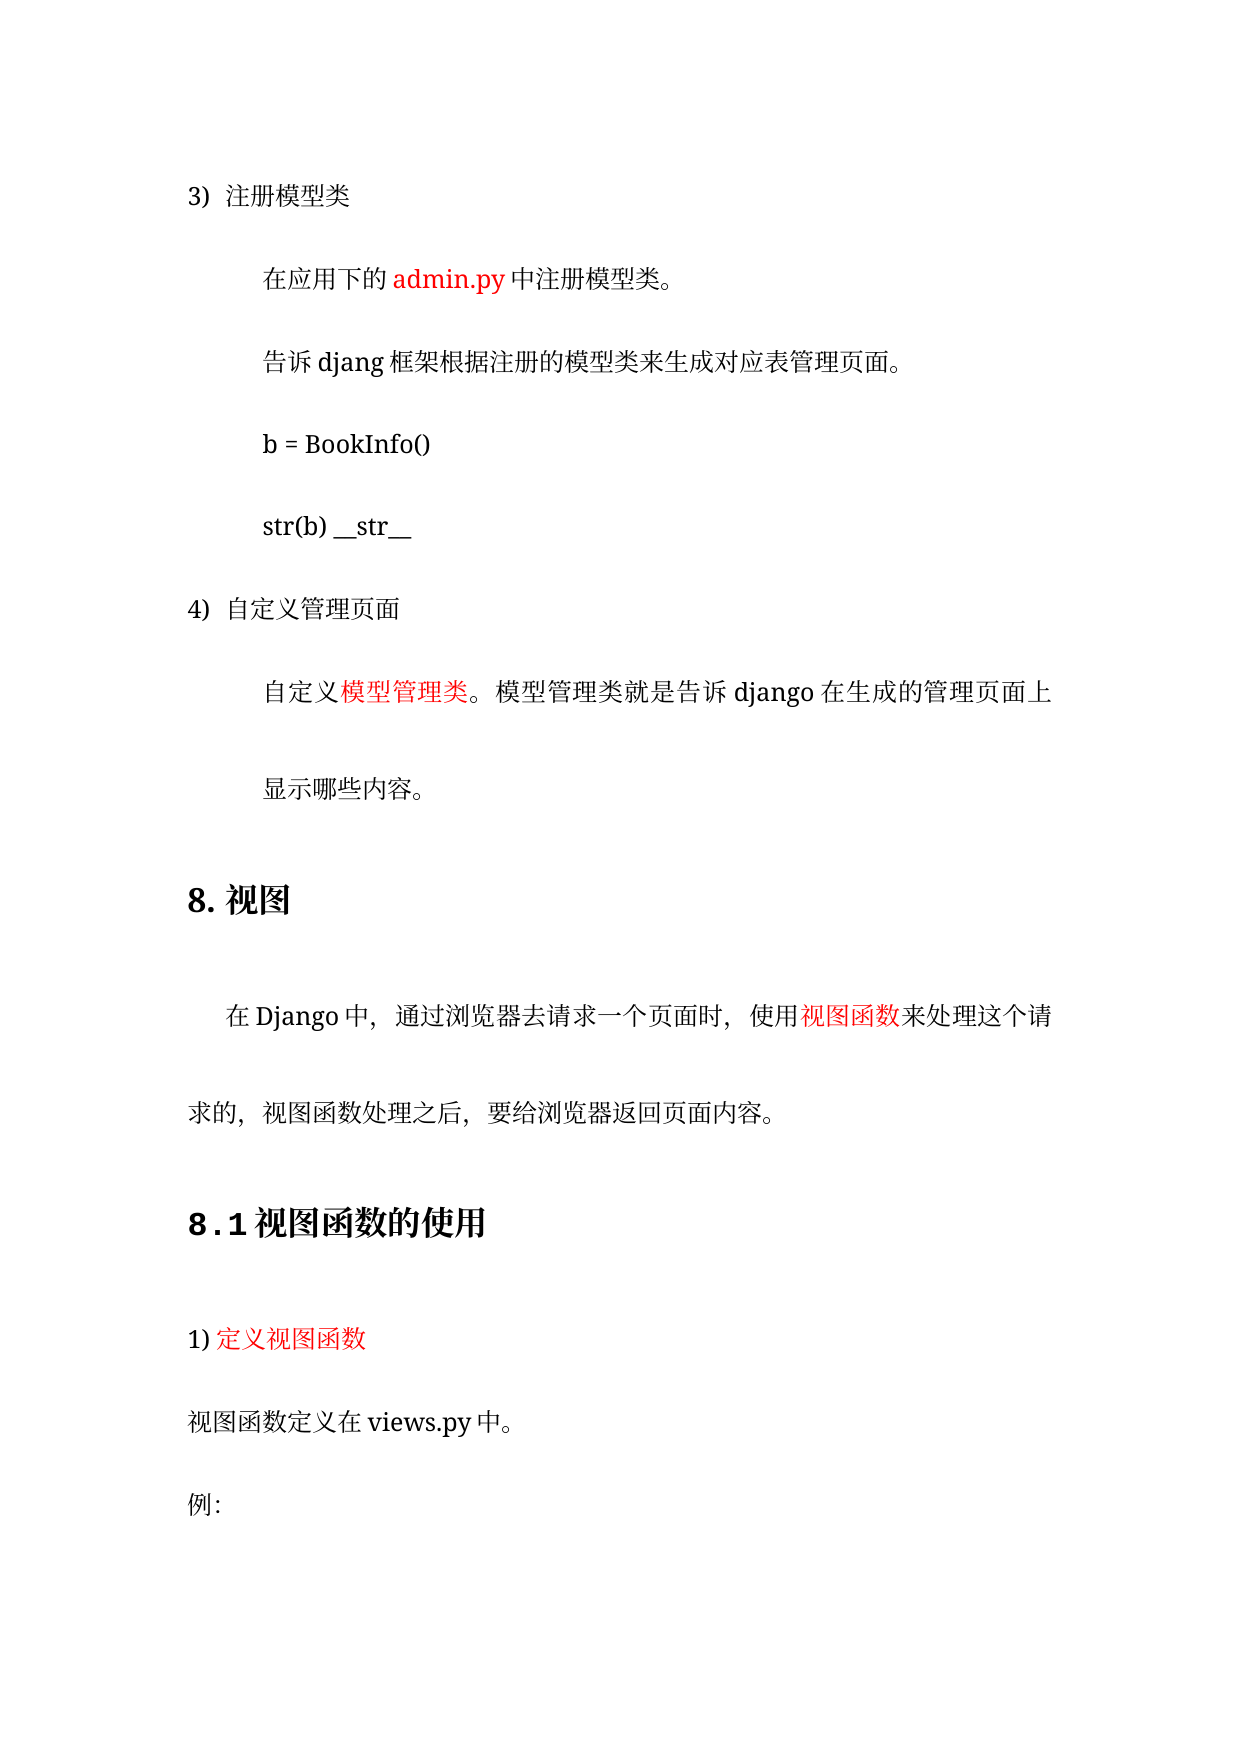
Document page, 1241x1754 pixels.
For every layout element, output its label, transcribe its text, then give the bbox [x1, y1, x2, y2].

text 例： [187, 1471, 1053, 1536]
list 在应用下的admin.py中注册模型类。 [262, 245, 1053, 310]
text 1) 定义视图函数 [187, 1305, 1053, 1370]
list 自定义管理页面 [187, 575, 1053, 640]
list str(b) __str__ [262, 493, 1053, 558]
list 自定义模型管理类。模型管理类就是告诉django在生成的管理页面上显示哪些内容。 [262, 658, 1053, 821]
list 注册模型类 [187, 162, 1053, 227]
subtitle 8.1视图函数的使用 [187, 1189, 1053, 1254]
subtitle 视图 [187, 866, 1053, 931]
text 在Django中，通过浏览器去请求一个页面时，使用视图函数来处理这个请求的，视图函数处理之后，要给浏览器返回页面内容。 [187, 982, 1053, 1144]
list 告诉djang框架根据注册的模型类来生成对应表管理页面。 [262, 328, 1053, 393]
list b = BookInfo() [262, 411, 1053, 476]
text 视图函数定义在views.py中。 [187, 1388, 1053, 1453]
